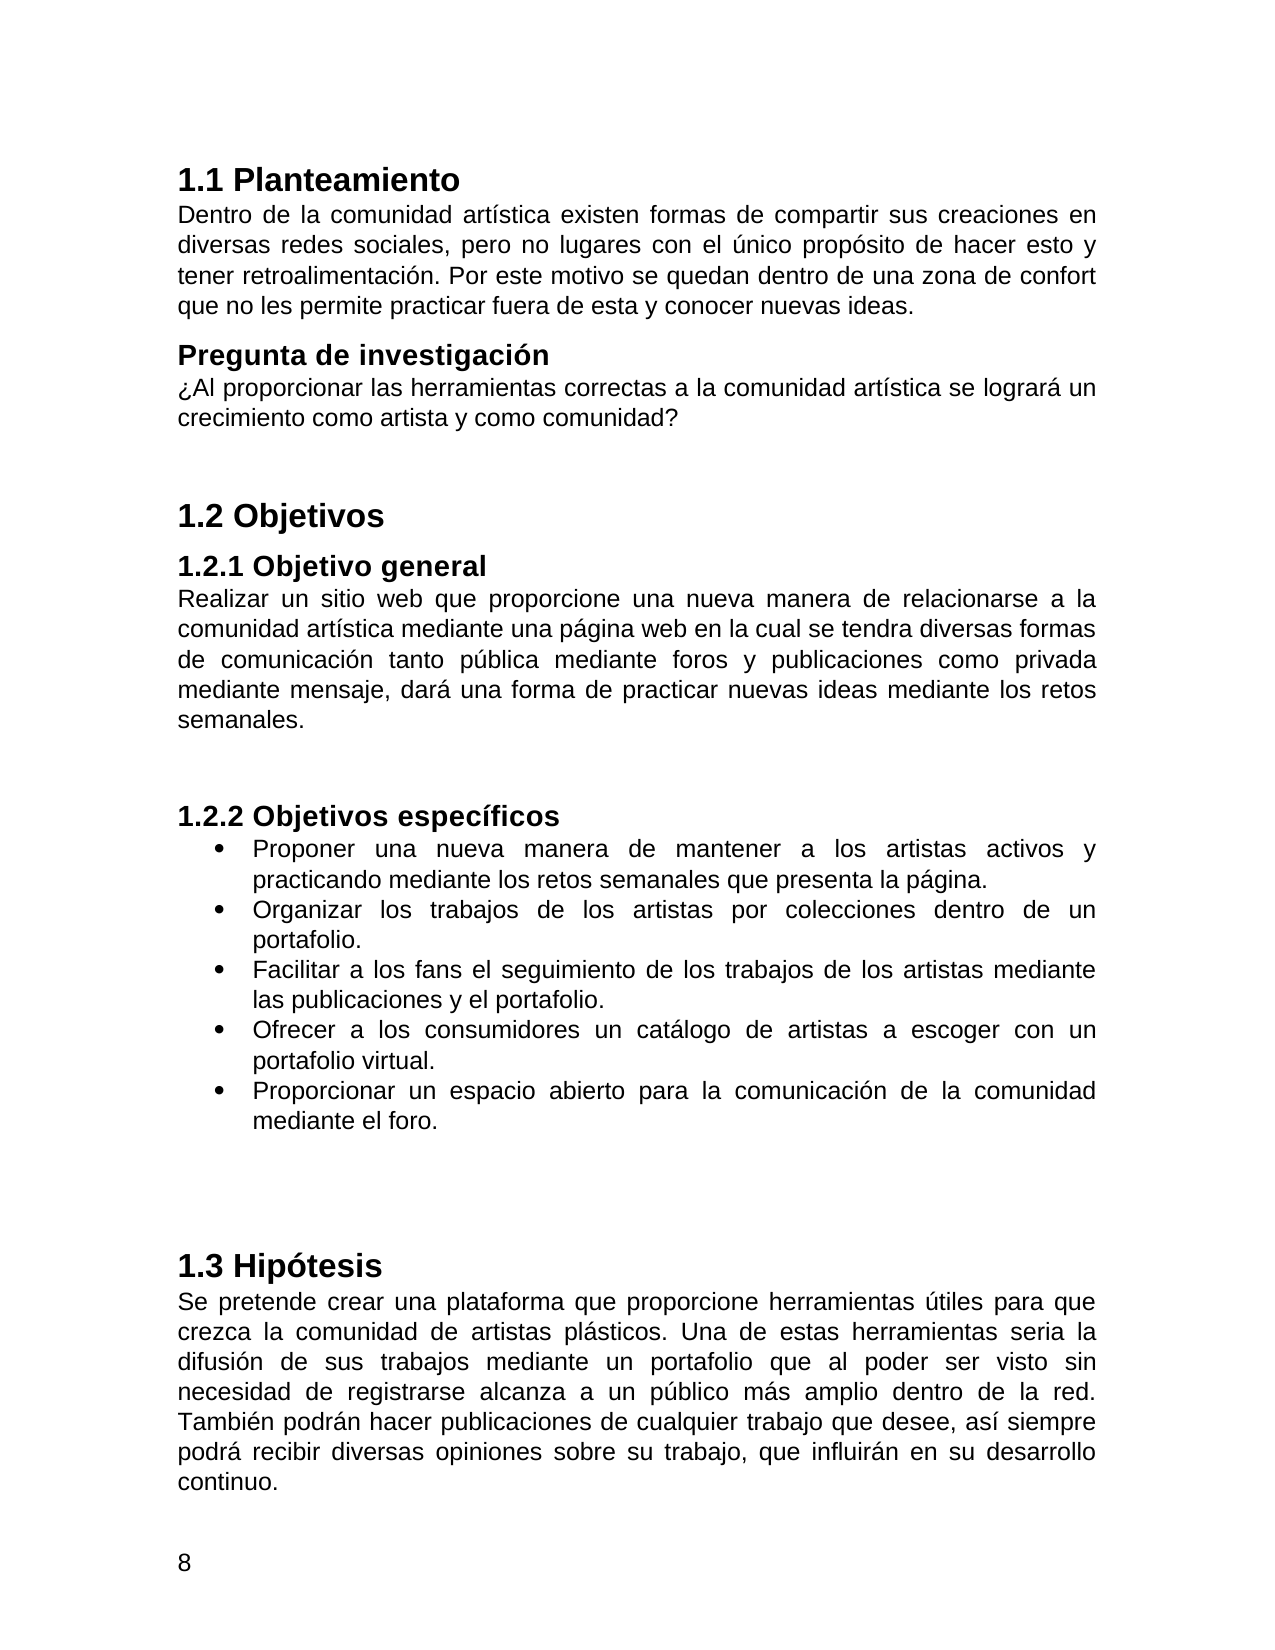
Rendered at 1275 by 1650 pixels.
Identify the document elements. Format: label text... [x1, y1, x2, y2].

subtitle Pregunta de investigación [177, 337, 1098, 371]
text ¿Al proporcionar las herramientas correctas a la comunidad artística se logrará un crecimiento como artista y como comunidad? [177, 373, 1098, 432]
list Proponer una nueva manera de mantener a los artistas activos y practicando mediante los retos semanales que presenta la página. [215, 834, 1098, 893]
text Realizar un sitio web que proporcione una nueva manera de relacionarse a la comunidad artística mediante una página web en la cual se tendra diversas formas de comunicación tanto pública mediante foros y publicaciones como privada mediante mensaje, dará una forma de practicar nuevas ideas mediante los retos semanales. [177, 584, 1098, 733]
subtitle 1.2.2 Objetivos específicos [177, 799, 1098, 833]
subtitle 1.3 Hipótesis [177, 1246, 1098, 1285]
subtitle 1.2.1 Objetivo general [177, 549, 1098, 583]
list Ofrecer a los consumidores un catálogo de artistas a escoger con un portafolio virtual. [215, 1015, 1098, 1074]
text Dentro de la comunidad artística existen formas de compartir sus creaciones en diversas redes sociales, pero no lugares con el único propósito de hacer esto y tener retroalimentación. Por este motivo se quedan dentro de una zona de confort que no les permite practicar fuera de esta y conocer nuevas ideas. [177, 200, 1098, 319]
list Facilitar a los fans el seguimiento de los trabajos de los artistas mediante las publicaciones y el portafolio. [215, 955, 1098, 1014]
subtitle 1.1 Planteamiento [177, 160, 1098, 198]
text Se pretende crear una plataforma que proporcione herramientas útiles para que crezca la comunidad de artistas plásticos. Una de estas herramientas seria la difusión de sus trabajos mediante un portafolio que al poder ser visto sin necesidad de registrarse alcanza a un público más amplio dentro de la red. También podrán hacer publicaciones de cualquier trabajo que desee, así siempre podrá recibir diversas opiniones sobre su trabajo, que influirán en su desarrollo continuo. [177, 1287, 1098, 1496]
list Proporcionar un espacio abierto para la comunicación de la comunidad mediante el foro. [215, 1076, 1098, 1135]
subtitle 1.2 Objetivos [177, 496, 1098, 535]
list Organizar los trabajos de los artistas por colecciones dentro de un portafolio. [215, 895, 1098, 954]
